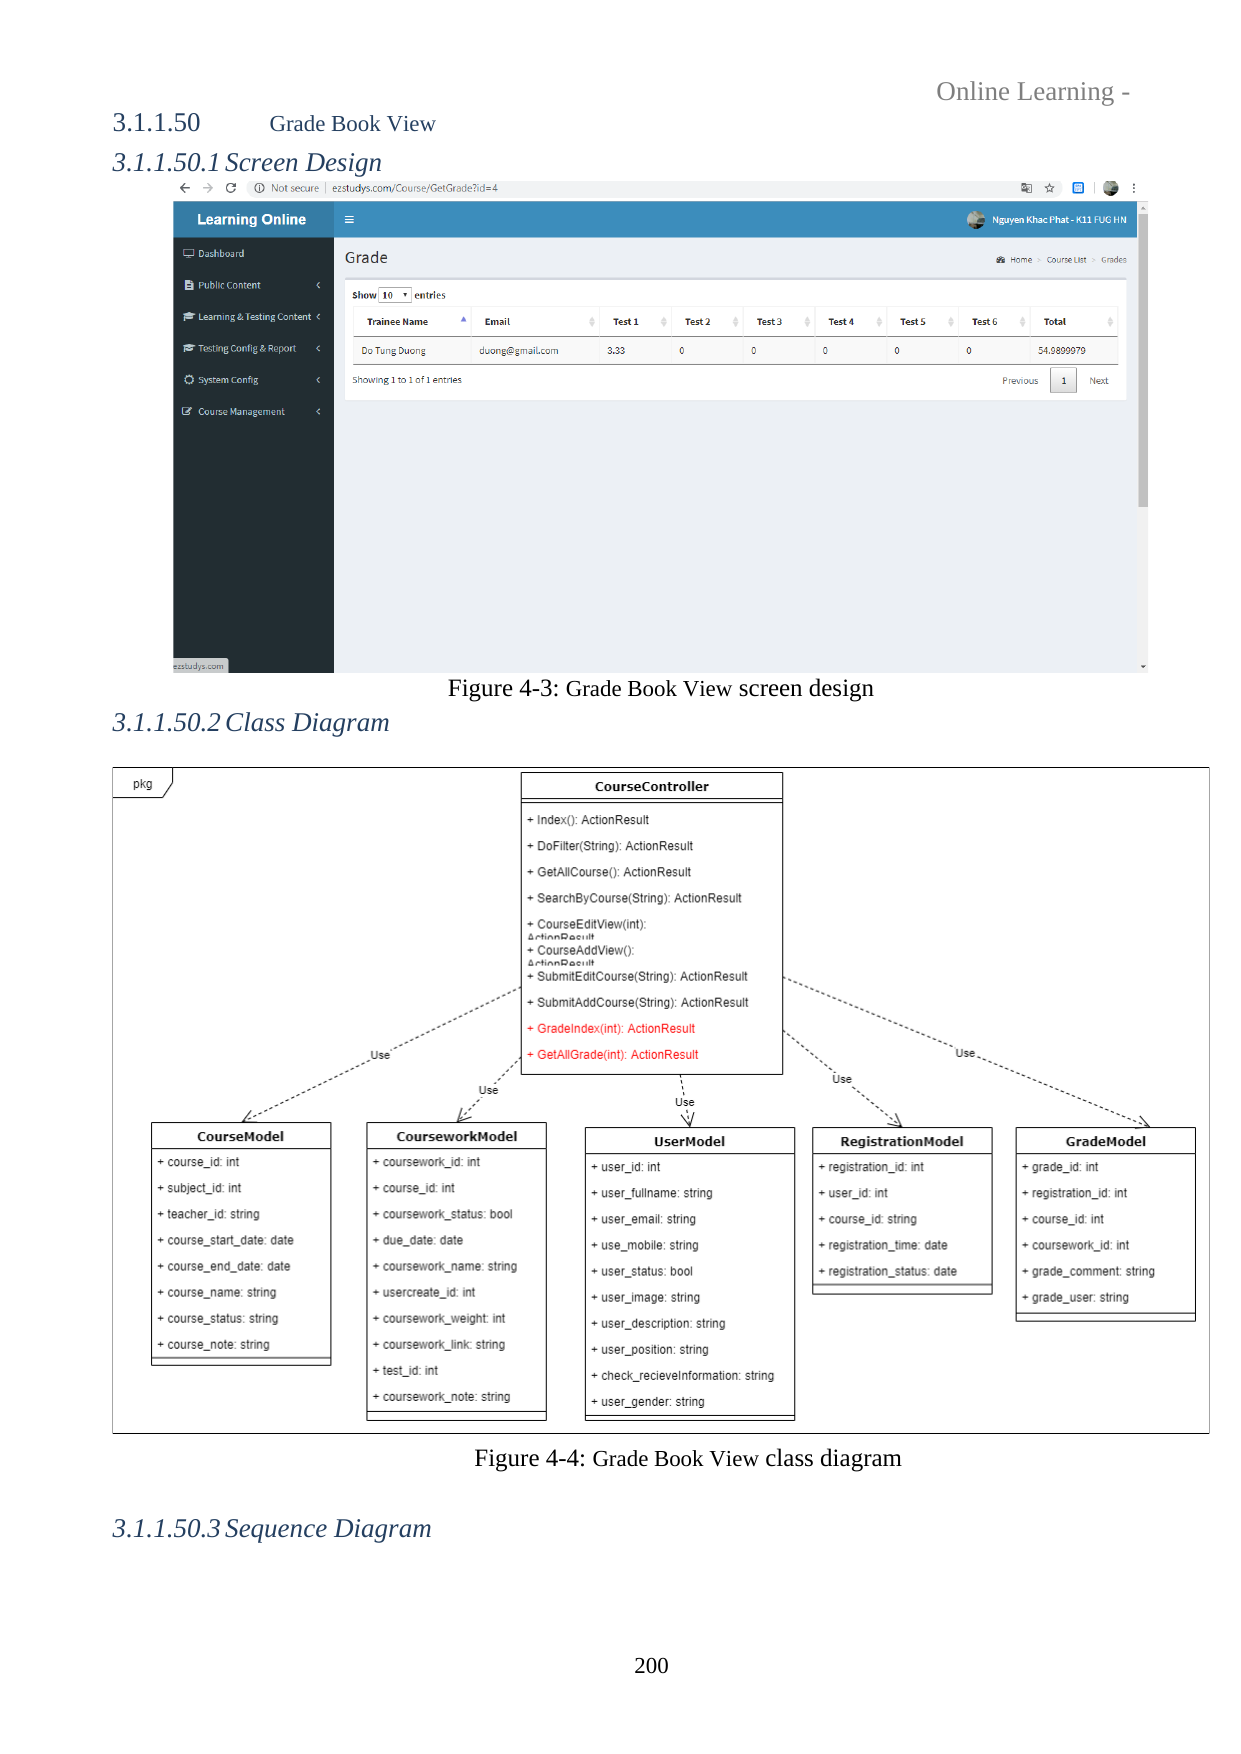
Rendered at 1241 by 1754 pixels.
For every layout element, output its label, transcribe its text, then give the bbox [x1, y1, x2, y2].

picture [173, 181, 1149, 673]
subtitle Class Diagram [112, 706, 1209, 737]
picture [112, 767, 1210, 1434]
list Figure 4-4: Grade Book View class diagram [167, 1443, 1209, 1472]
text Figure 4-3: Grade Book View screen design [112, 673, 1209, 702]
subtitle Grade Book View [112, 106, 1209, 137]
subtitle Screen Design [112, 146, 1209, 177]
subtitle Sequence Diagram [112, 1512, 1209, 1543]
